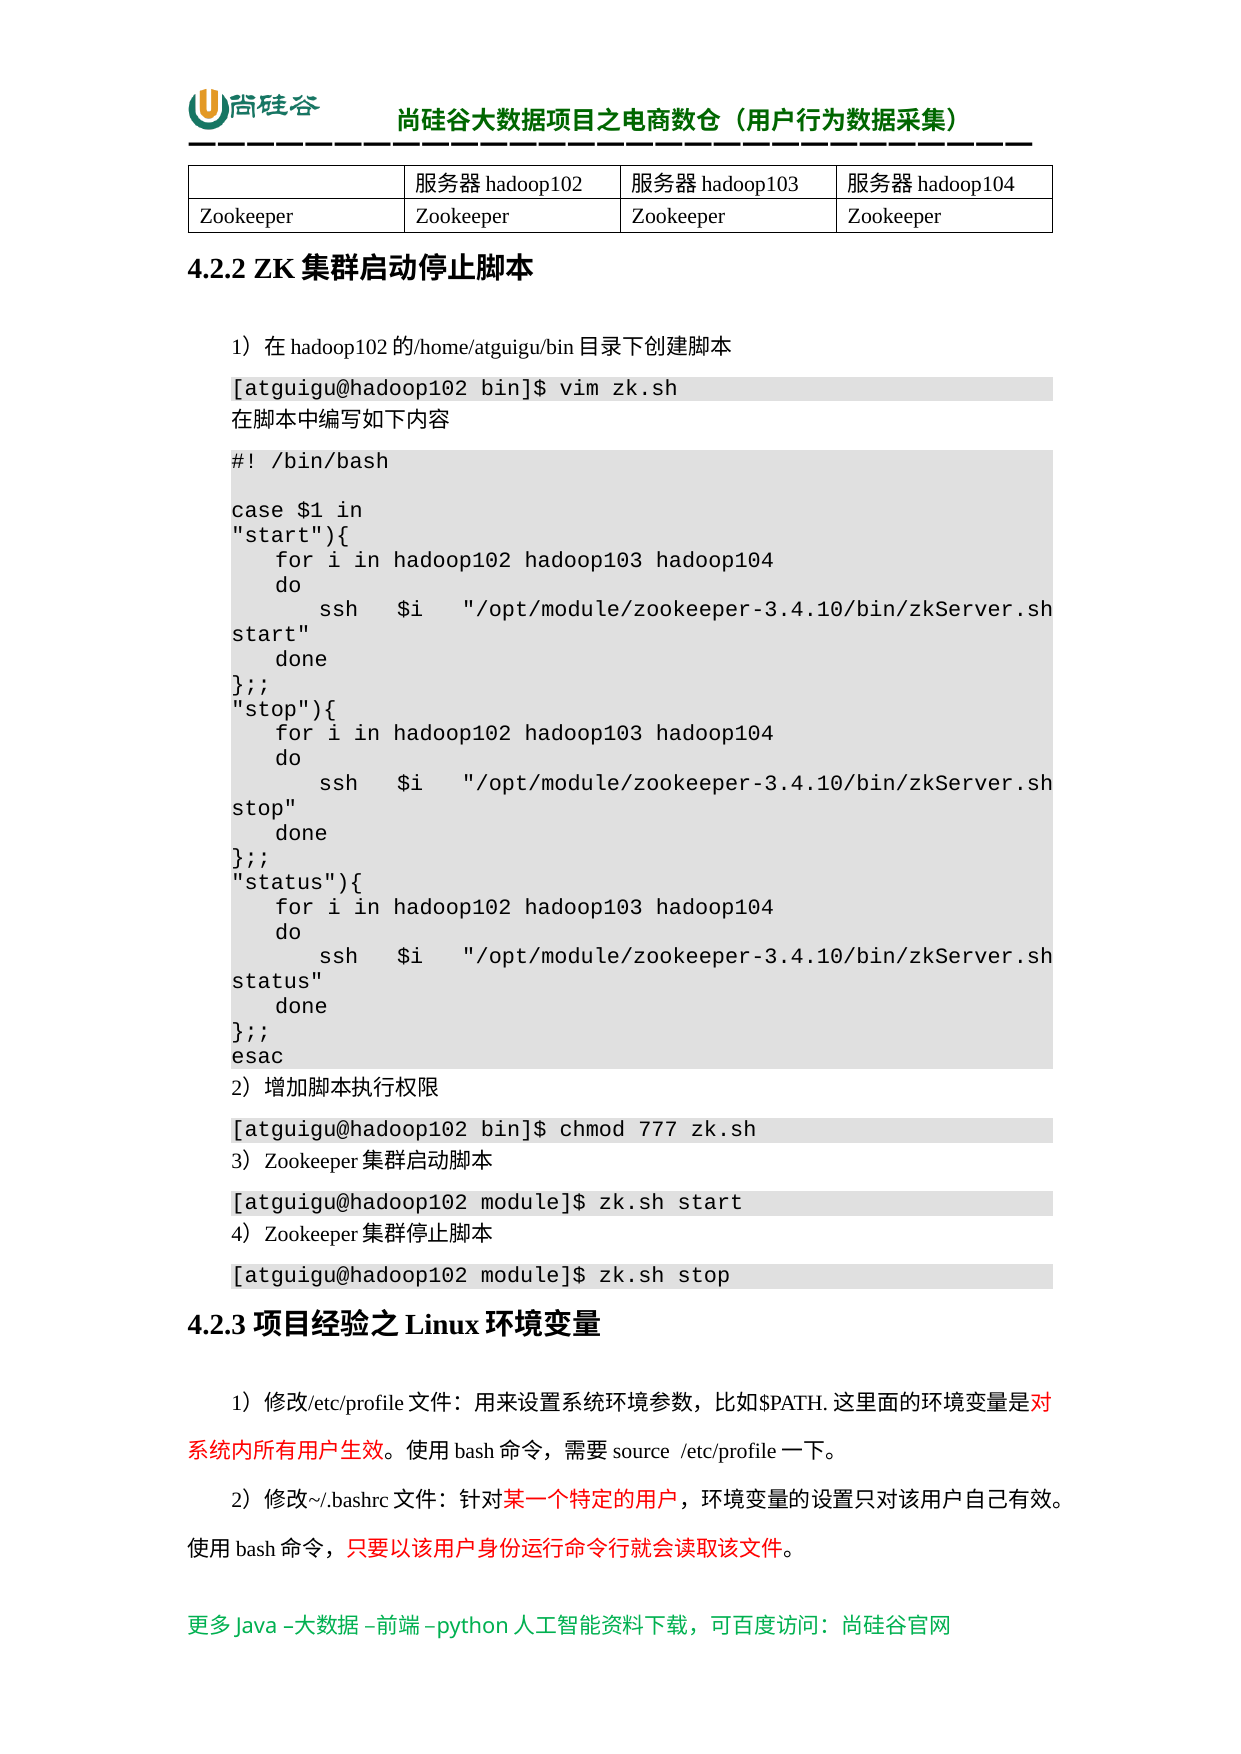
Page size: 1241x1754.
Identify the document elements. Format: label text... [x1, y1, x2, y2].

text done [231, 822, 1053, 846]
text ssh $i "/opt/module/zookeeper-3.4.10/bin/zkServer.sh stop" [231, 772, 1053, 822]
text for i in hadoop102 hadoop103 hadoop104 [231, 896, 1053, 921]
table_header 服务器hadoop103 [621, 166, 836, 198]
text 3）Zookeeper集群启动脚本 [187, 1143, 1053, 1175]
table_header 服务器hadoop104 [837, 166, 1052, 198]
text "start"){ [231, 524, 1053, 549]
text 2）修改~/.bashrc文件：针对某一个特定的用户，环境变量的设置只对该用户自己有效。使用bash命令，只要以该用户身份运行命令行就会读取该文件。 [187, 1481, 1053, 1563]
text };; [231, 673, 1053, 698]
table_cell Zookeeper [189, 199, 404, 232]
text for i in hadoop102 hadoop103 hadoop104 [231, 722, 1053, 747]
text do [231, 921, 1053, 946]
subtitle 4.2.2 ZK集群启动停止脚本 [187, 233, 1053, 298]
text "stop"){ [231, 698, 1053, 722]
text for i in hadoop102 hadoop103 hadoop104 [231, 549, 1053, 574]
text do [231, 574, 1053, 598]
table_header 服务器hadoop102 [405, 166, 620, 198]
text [atguigu@hadoop102 module]$ zk.sh start [231, 1191, 1053, 1216]
table_cell Zookeeper [621, 199, 836, 232]
subtitle 4.2.3 项目经验之Linux环境变量 [187, 1289, 1053, 1354]
table_cell Zookeeper [837, 199, 1052, 232]
text case $1 in [231, 499, 1053, 524]
text 2）增加脚本执行权限 [187, 1069, 1053, 1102]
text [atguigu@hadoop102 bin]$ vim zk.sh [231, 377, 1053, 401]
text ssh $i "/opt/module/zookeeper-3.4.10/bin/zkServer.sh start" [231, 598, 1053, 648]
text done [231, 995, 1053, 1020]
table_cell Zookeeper [405, 199, 620, 232]
text };; [231, 1020, 1053, 1045]
table_header [189, 166, 404, 198]
text };; [231, 846, 1053, 871]
picture [187, 88, 320, 130]
text done [231, 648, 1053, 673]
text 1）修改/etc/profile文件：用来设置系统环境参数，比如$PATH. 这里面的环境变量是对系统内所有用户生效。使用bash命令，需要source /etc/profile一下。 [187, 1384, 1053, 1466]
text 4）Zookeeper集群停止脚本 [187, 1216, 1053, 1248]
text 1）在hadoop102的/home/atguigu/bin目录下创建脚本 [187, 328, 1053, 361]
text "status"){ [231, 871, 1053, 896]
text 在脚本中编写如下内容 [187, 401, 1053, 434]
text [atguigu@hadoop102 bin]$ chmod 777 zk.sh [231, 1118, 1053, 1143]
text [atguigu@hadoop102 module]$ zk.sh stop [231, 1264, 1053, 1289]
text ssh $i "/opt/module/zookeeper-3.4.10/bin/zkServer.sh status" [231, 946, 1053, 995]
text #! /bin/bash [231, 450, 1053, 474]
text esac [231, 1045, 1053, 1069]
text do [231, 747, 1053, 772]
